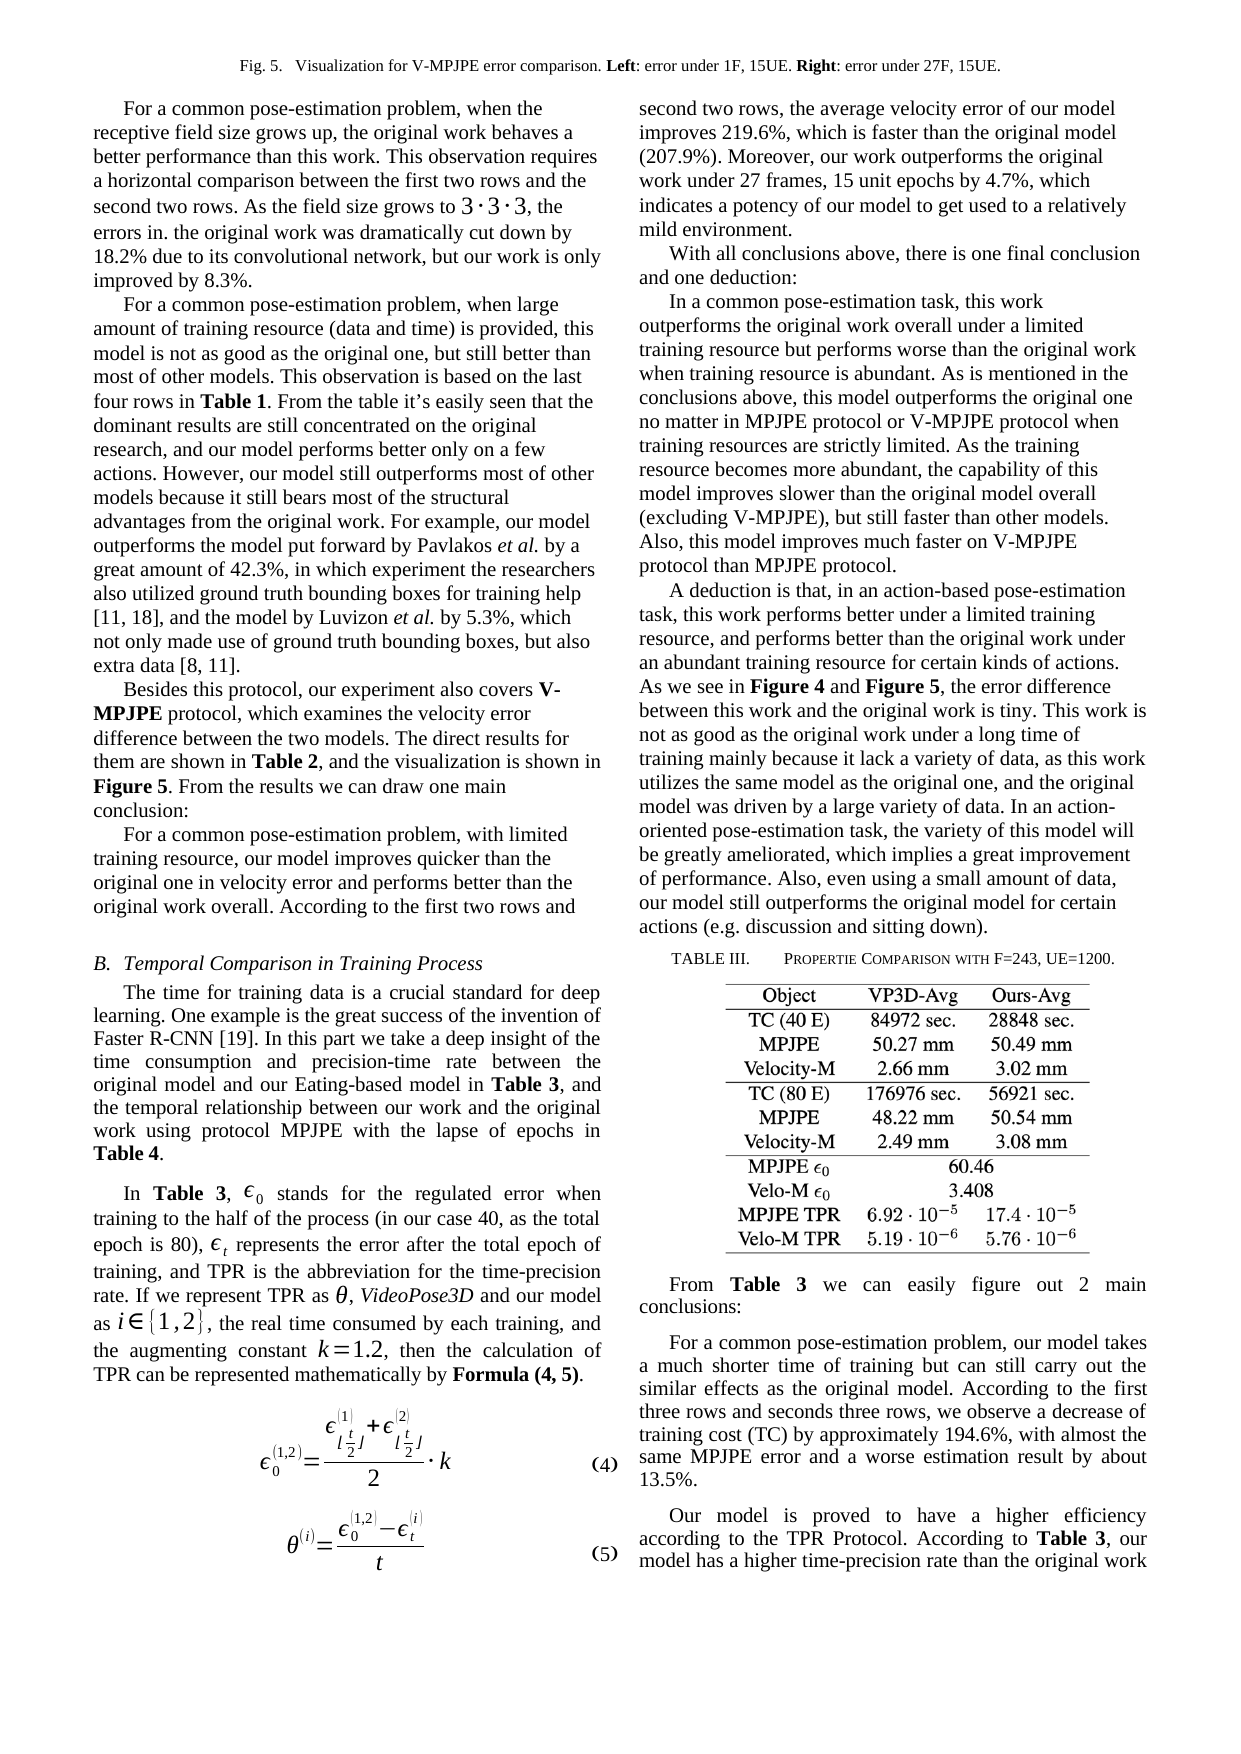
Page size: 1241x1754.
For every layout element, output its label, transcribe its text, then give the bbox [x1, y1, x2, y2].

text With all conclusions above, there is one final conclusion and one deduction: [639, 241, 1147, 289]
text Besides this protocol, our experiment also covers V-MPJPE protocol, which examines the velocity error difference between the two models. The direct results for them are shown in Table 2, and the visualization is shown in Figure 5. From the results we can draw one main conclusion: [93, 677, 601, 822]
text For a common pose-estimation problem, with limited training resource, our model improves quicker than the original one in velocity error and performs better than the original work overall. According to the first two rows and second two rows, the average velocity error of our model improves 219.6%, which is faster than the original model (207.9%). Moreover, our work outperforms the original work under 27 frames, 15 unit epochs by 4.7%, which indicates a potency of our model to get used to a relatively mild environment. [93, 822, 601, 918]
text The time for training data is a crucial standard for deep learning. One example is the great success of the invention of Faster R-CNN [19]. In this part we take a deep insight of the time consumption and precision-time rate between the original model and our Eating-based model in Table 3, and the temporal relationship between our work and the original work using protocol MPJPE with the lapse of epochs in Table 4. [93, 981, 601, 1164]
text Visualization for V-MPJPE error comparison. Left: error under 1F, 15UE. Right: error under 27F, 15UE. [93, 56, 1147, 75]
text For a common pose-estimation problem, with limited training resource, our model improves quicker than the original one in velocity error and performs better than the original work overall. According to the first two rows and second two rows, the average velocity error of our model improves 219.6%, which is faster than the original model (207.9%). Moreover, our work outperforms the original work under 27 frames, 15 unit epochs by 4.7%, which indicates a potency of our model to get used to a relatively mild environment. [639, 96, 1147, 241]
text A deduction is that, in an action-based pose-estimation task, this work performs better under a limited training resource, and performs better than the original work under an abundant training resource for certain kinds of actions. As we see in Figure 4 and Figure 5, the error difference between this work and the original work is tiny. This work is not as good as the original work under a long time of training mainly because it lack a variety of data, as this work utilizes the same model as the original one, and the original model was driven by a large variety of data. In an action-oriented pose-estimation task, the variety of this model will be greatly ameliorated, which implies a great improvement of performance. Also, even using a small amount of data, our model still outperforms the original model for certain actions (e.g. discussion and sitting down). [639, 577, 1147, 938]
text For a common pose-estimation problem, when the receptive field size grows up, the original work behaves a better performance than this work. This observation requires a horizontal comparison between the first two rows and the second two rows. As the field size grows to , the errors in. the original work was dramatically cut down by 18.2% due to its convolutional network, but our work is only improved by 8.3%. [93, 96, 601, 292]
text 4 [93, 1411, 601, 1488]
text 5 [93, 1513, 601, 1573]
text In Table 3, stands for the regulated error when training to the half of the process (in our case 40, as the total epoch is 80), represents the error after the total epoch of training, and TPR is the abbreviation for the time-precision rate. If we represent TPR as , VideoPose3D and our model as , the real time consumed by each training, and the augmenting constant , then the calculation of TPR can be represented mathematically by Formula (4, 5). [93, 1177, 601, 1386]
text For a common pose-estimation problem, when large amount of training resource (data and time) is provided, this model is not as good as the original one, but still better than most of other models. This observation is based on the last four rows in Table 1. From the table it’s easily seen that the dominant results are still concentrated on the original research, and our model performs better only on a few actions. However, our model still outperforms most of other models because it still bears most of the structural advantages from the original work. For example, our model outperforms the model put forward by Pavlakos et al. by a great amount of 42.3%, in which experiment the researchers also utilized ground truth bounding boxes for training help [11, 18], and the model by Luvizon et al. by 5.3%, which not only made use of ground truth bounding boxes, but also extra data [8, 11]. [93, 292, 601, 677]
subtitle Temporal Comparison in Training Process [93, 951, 601, 975]
text Propertie Comparison with F=243, UE=1200. [639, 951, 1147, 968]
text In a common pose-estimation task, this work outperforms the original work overall under a limited training resource but performs worse than the original work when training resource is abundant. As is mentioned in the conclusions above, this model outperforms the original one no matter in MPJPE protocol or V-MPJPE protocol when training resources are strictly limited. As the training resource becomes more abundant, the capability of this model improves slower than the original model overall (excluding V-MPJPE), but still faster than other models. Also, this model improves much faster on V-MPJPE protocol than MPJPE protocol. [639, 289, 1147, 577]
text For a common pose-estimation problem, our model takes a much shorter time of training but can still carry out the similar effects as the original model. According to the first three rows and seconds three rows, we observe a decrease of training cost (TC) by approximately 194.6%, with almost the same MPJPE error and a worse estimation result by about 13.5%. [639, 1331, 1147, 1491]
picture [714, 974, 1102, 1261]
